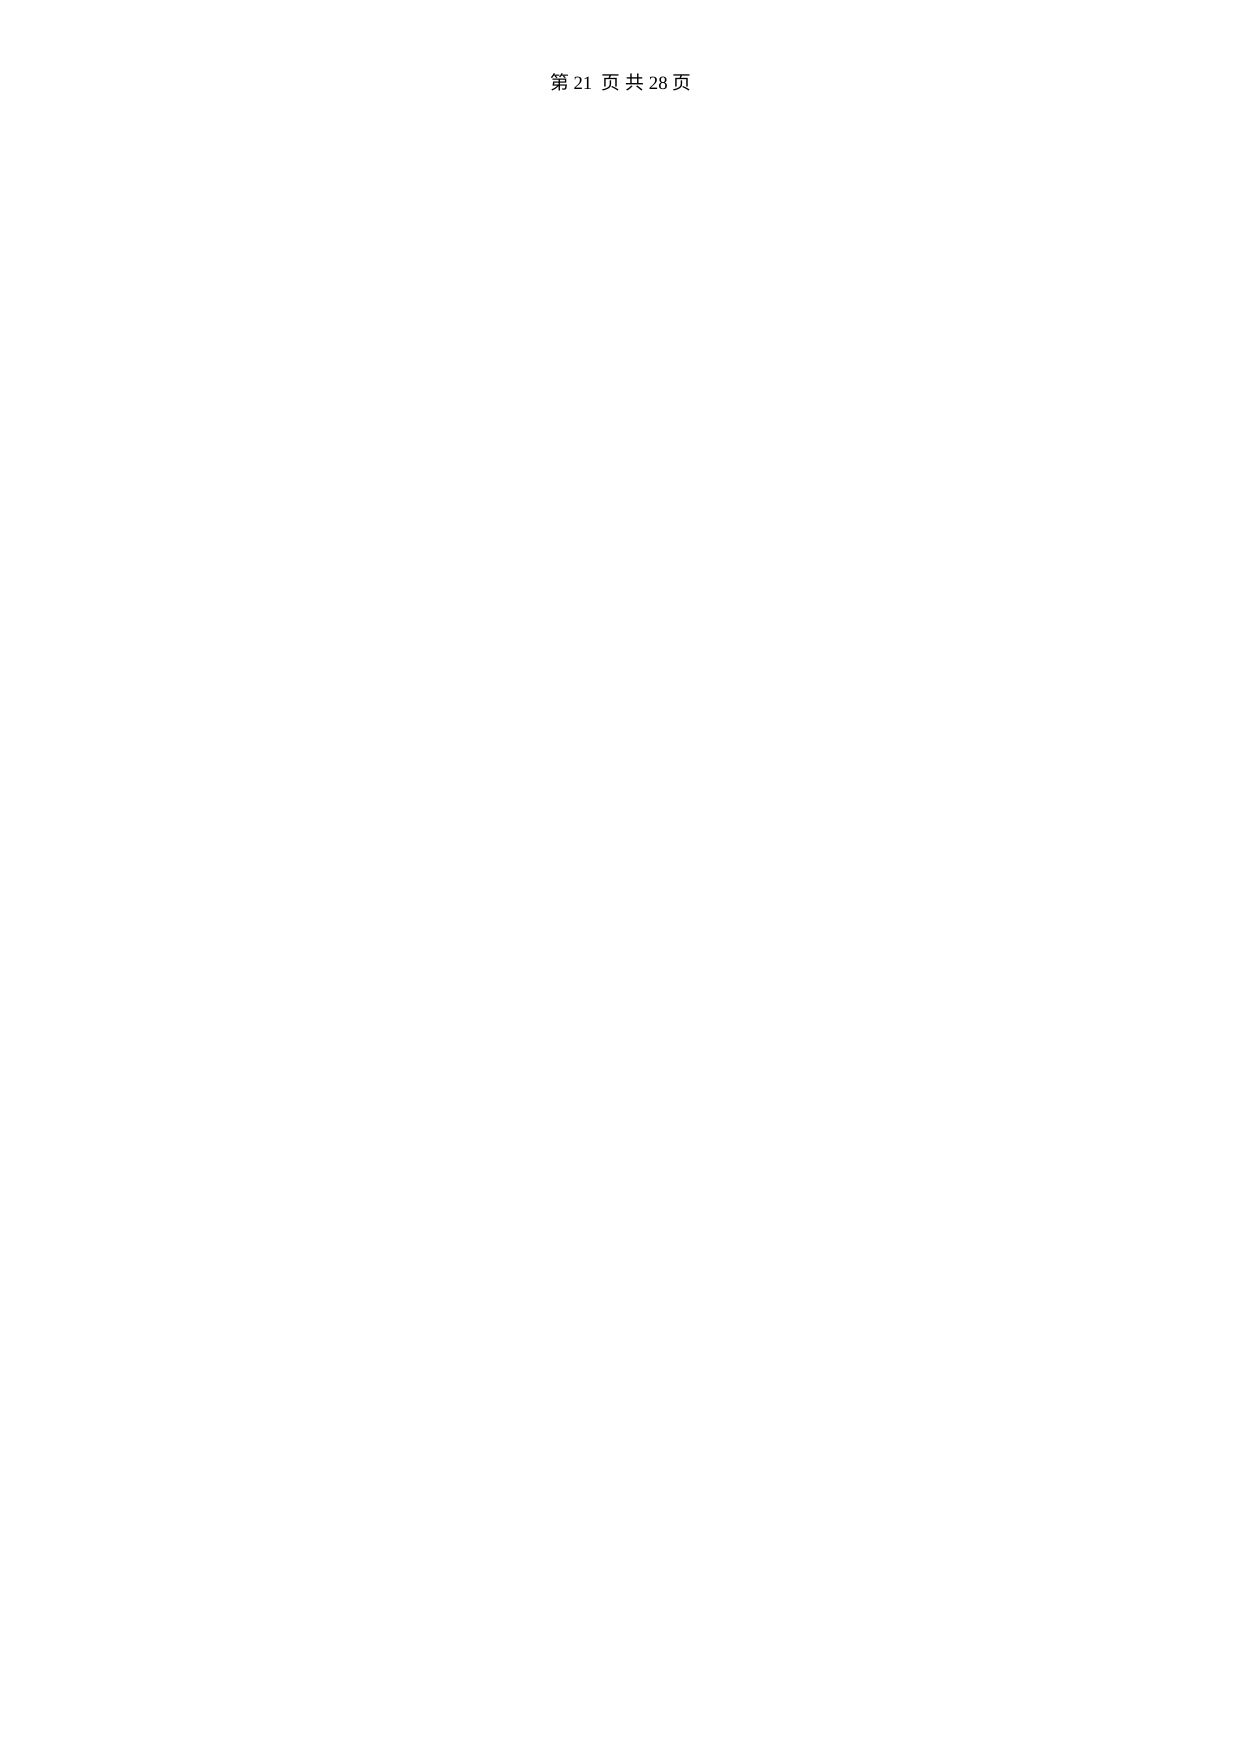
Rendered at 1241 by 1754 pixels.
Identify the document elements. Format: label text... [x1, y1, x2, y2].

text 第 21 页 共 28 页 [328, 69, 912, 94]
